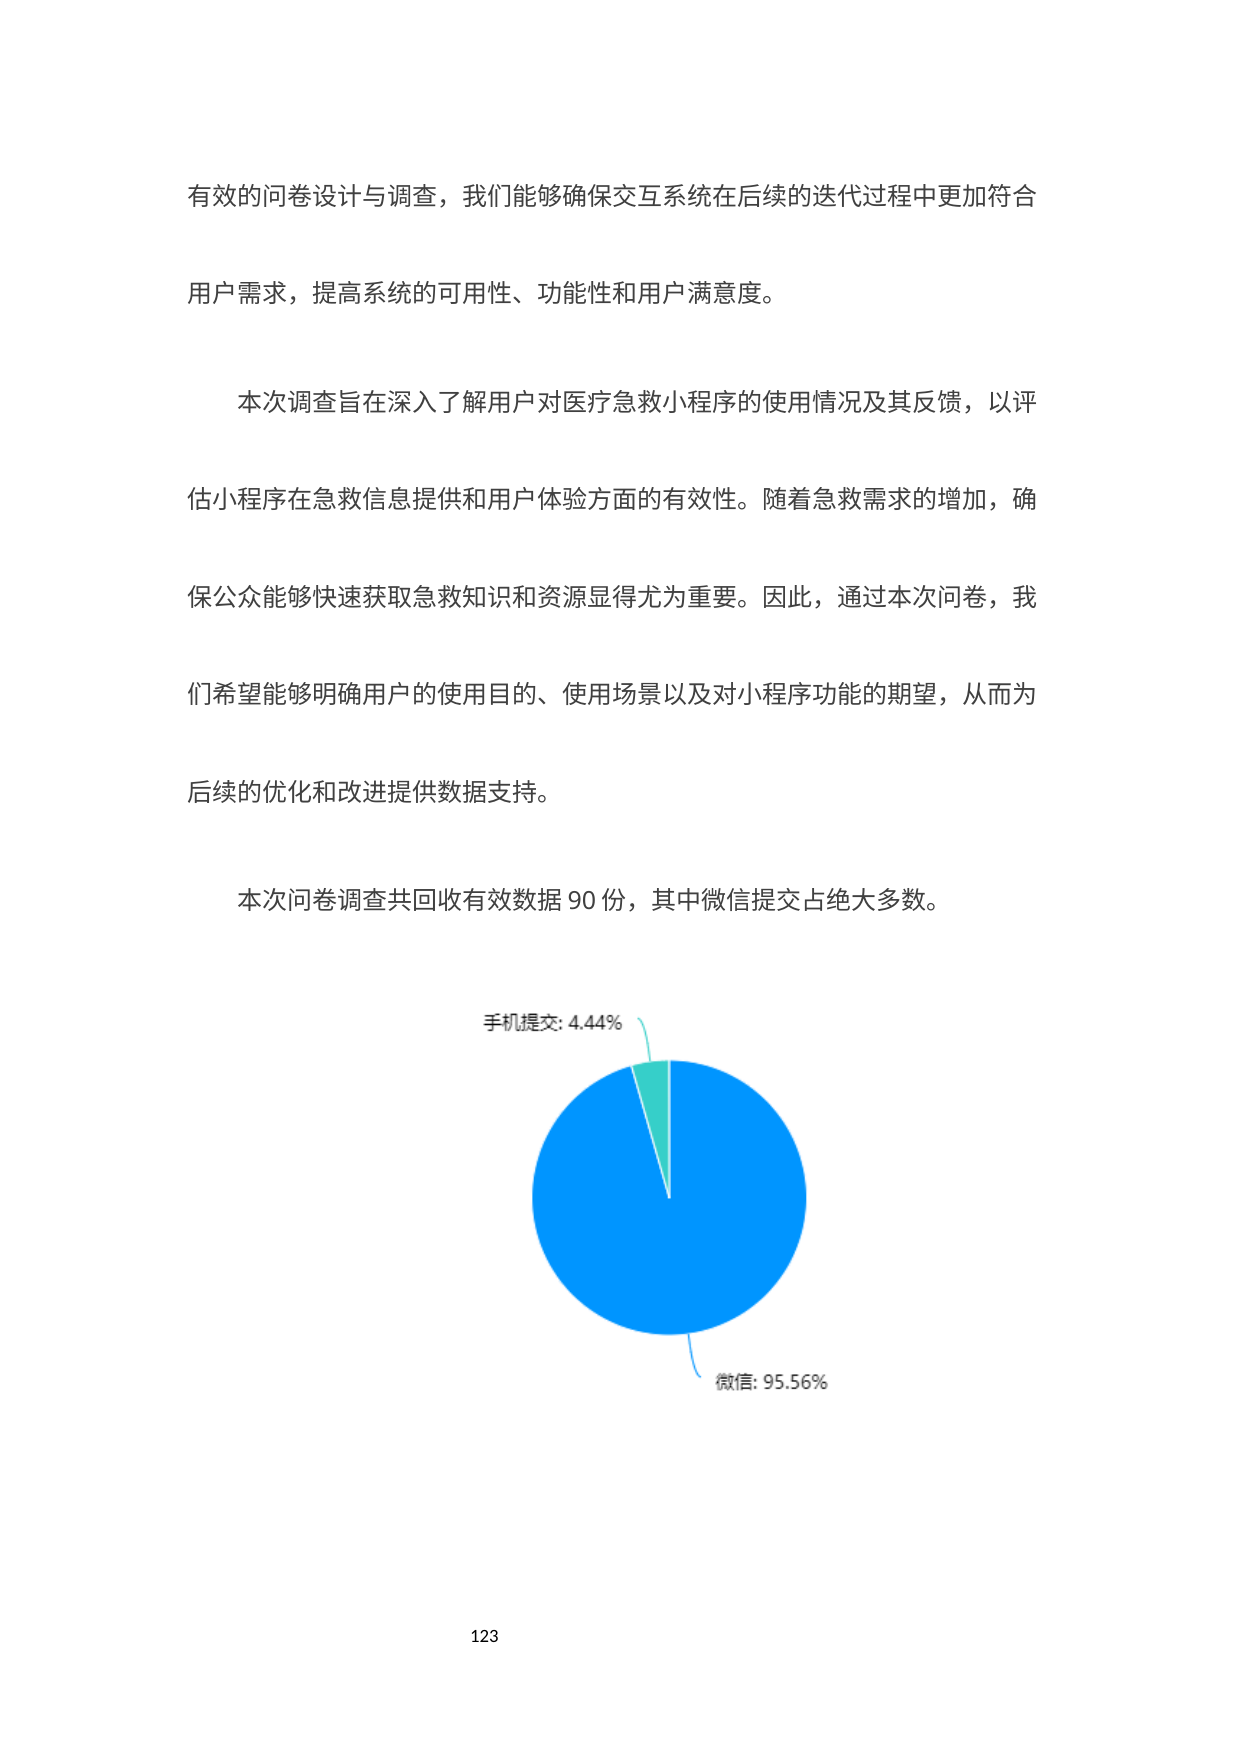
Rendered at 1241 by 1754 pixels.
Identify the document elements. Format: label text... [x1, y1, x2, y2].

picture [237, 985, 1102, 1418]
text 本次问卷调查共回收有效数据90份，其中微信提交占绝大多数。 [187, 866, 1053, 931]
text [187, 162, 1053, 324]
text 本次调查旨在深入了解用户对医疗急救小程序的使用情况及其反馈，以评估小程序在急救信息提供和用户体验方面的有效性。随着急救需求的增加，确保公众能够快速获取急救知识和资源显得尤为重要。因此，通过本次问卷，我们希望能够明确用户的使用目的、使用场景以及对小程序功能的期望，从而为后续的优化和改进提供数据支持。 [187, 368, 1053, 823]
